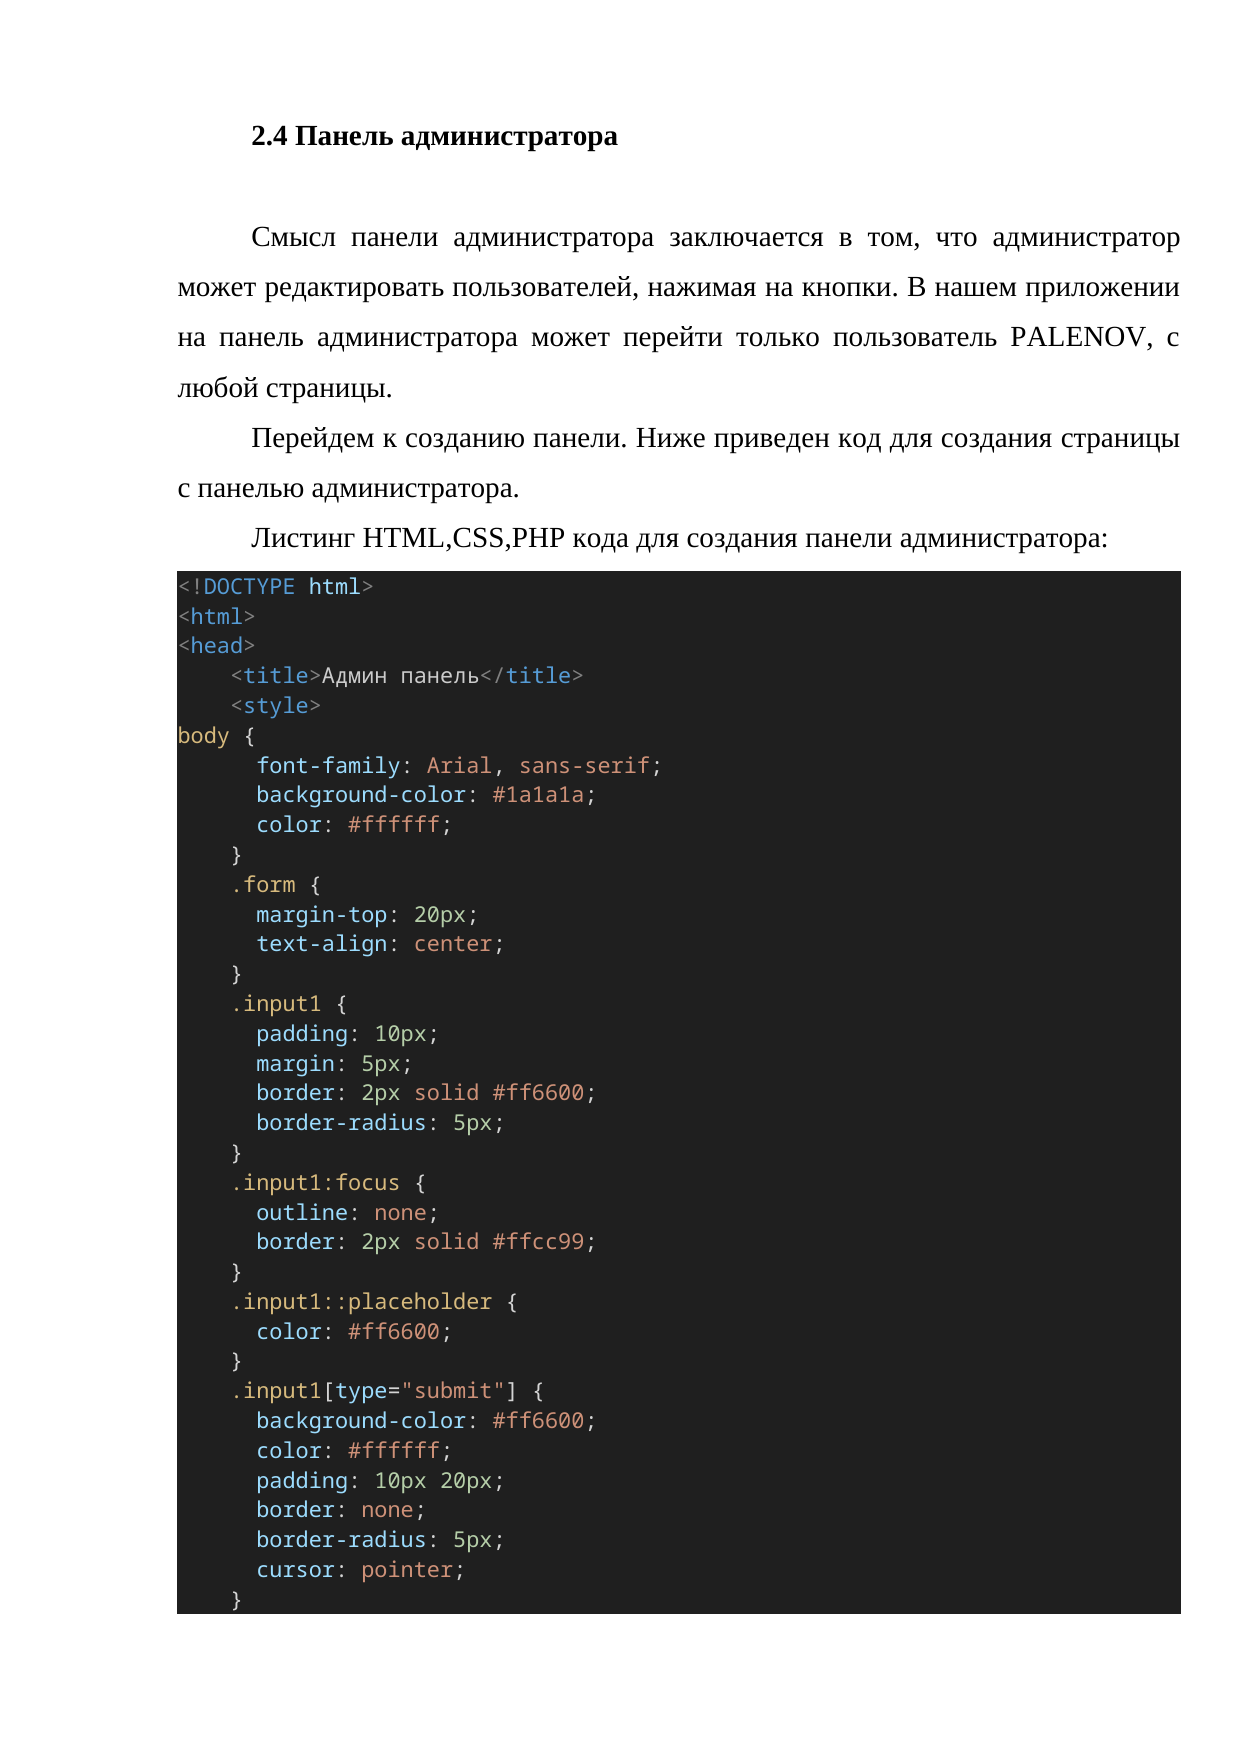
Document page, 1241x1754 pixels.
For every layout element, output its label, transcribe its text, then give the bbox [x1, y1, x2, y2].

text color: #ff6600; [177, 1316, 1181, 1346]
text Смысл панели администратора заключается в том, что администратор может редактировать пользователей, нажимая на кнопки. В нашем приложении на панель администратора может перейти только пользователь PALENOV, с любой страницы. [177, 219, 1181, 403]
text .input1[type="submit"] { [177, 1375, 1181, 1405]
text border: none; [177, 1494, 1181, 1524]
text <title>Админ панель</title> [177, 660, 1181, 690]
text background-color: #1a1a1a; [177, 779, 1181, 809]
text .input1::placeholder { [177, 1286, 1181, 1316]
text margin: 5px; [177, 1048, 1181, 1077]
text font-family: Arial, sans-serif; [177, 750, 1181, 779]
text Перейдем к созданию панели. Ниже приведен код для создания страницы с панелью администратора. [177, 420, 1181, 504]
text .input1 { [177, 988, 1181, 1018]
subtitle 2.4 Панель администратора [177, 118, 1181, 152]
text background-color: #ff6600; [177, 1405, 1181, 1435]
text outline: none; [177, 1197, 1181, 1226]
text } [177, 1584, 1181, 1614]
text } [177, 1346, 1181, 1375]
text .input1:focus { [177, 1167, 1181, 1197]
text border-radius: 5px; [177, 1524, 1181, 1554]
text <head> [177, 631, 1181, 660]
text border-radius: 5px; [177, 1107, 1181, 1137]
text margin-top: 20px; [177, 899, 1181, 928]
text } [177, 839, 1181, 869]
text } [177, 1137, 1181, 1167]
text .form { [177, 869, 1181, 899]
text color: #ffffff; [177, 1435, 1181, 1465]
text padding: 10px 20px; [177, 1465, 1181, 1494]
text <!DOCTYPE html> [177, 571, 1181, 601]
text <html> [177, 601, 1181, 631]
text body { [177, 720, 1181, 750]
text } [177, 958, 1181, 988]
text } [177, 1256, 1181, 1286]
text color: #ffffff; [177, 809, 1181, 839]
text padding: 10px; [177, 1018, 1181, 1048]
text border: 2px solid #ffcc99; [177, 1226, 1181, 1256]
text <style> [177, 690, 1181, 720]
text text-align: center; [177, 928, 1181, 958]
text border: 2px solid #ff6600; [177, 1077, 1181, 1107]
text Листинг HTML,CSS,PHP кода для создания панели администратора: [177, 521, 1181, 554]
text cursor: pointer; [177, 1554, 1181, 1584]
